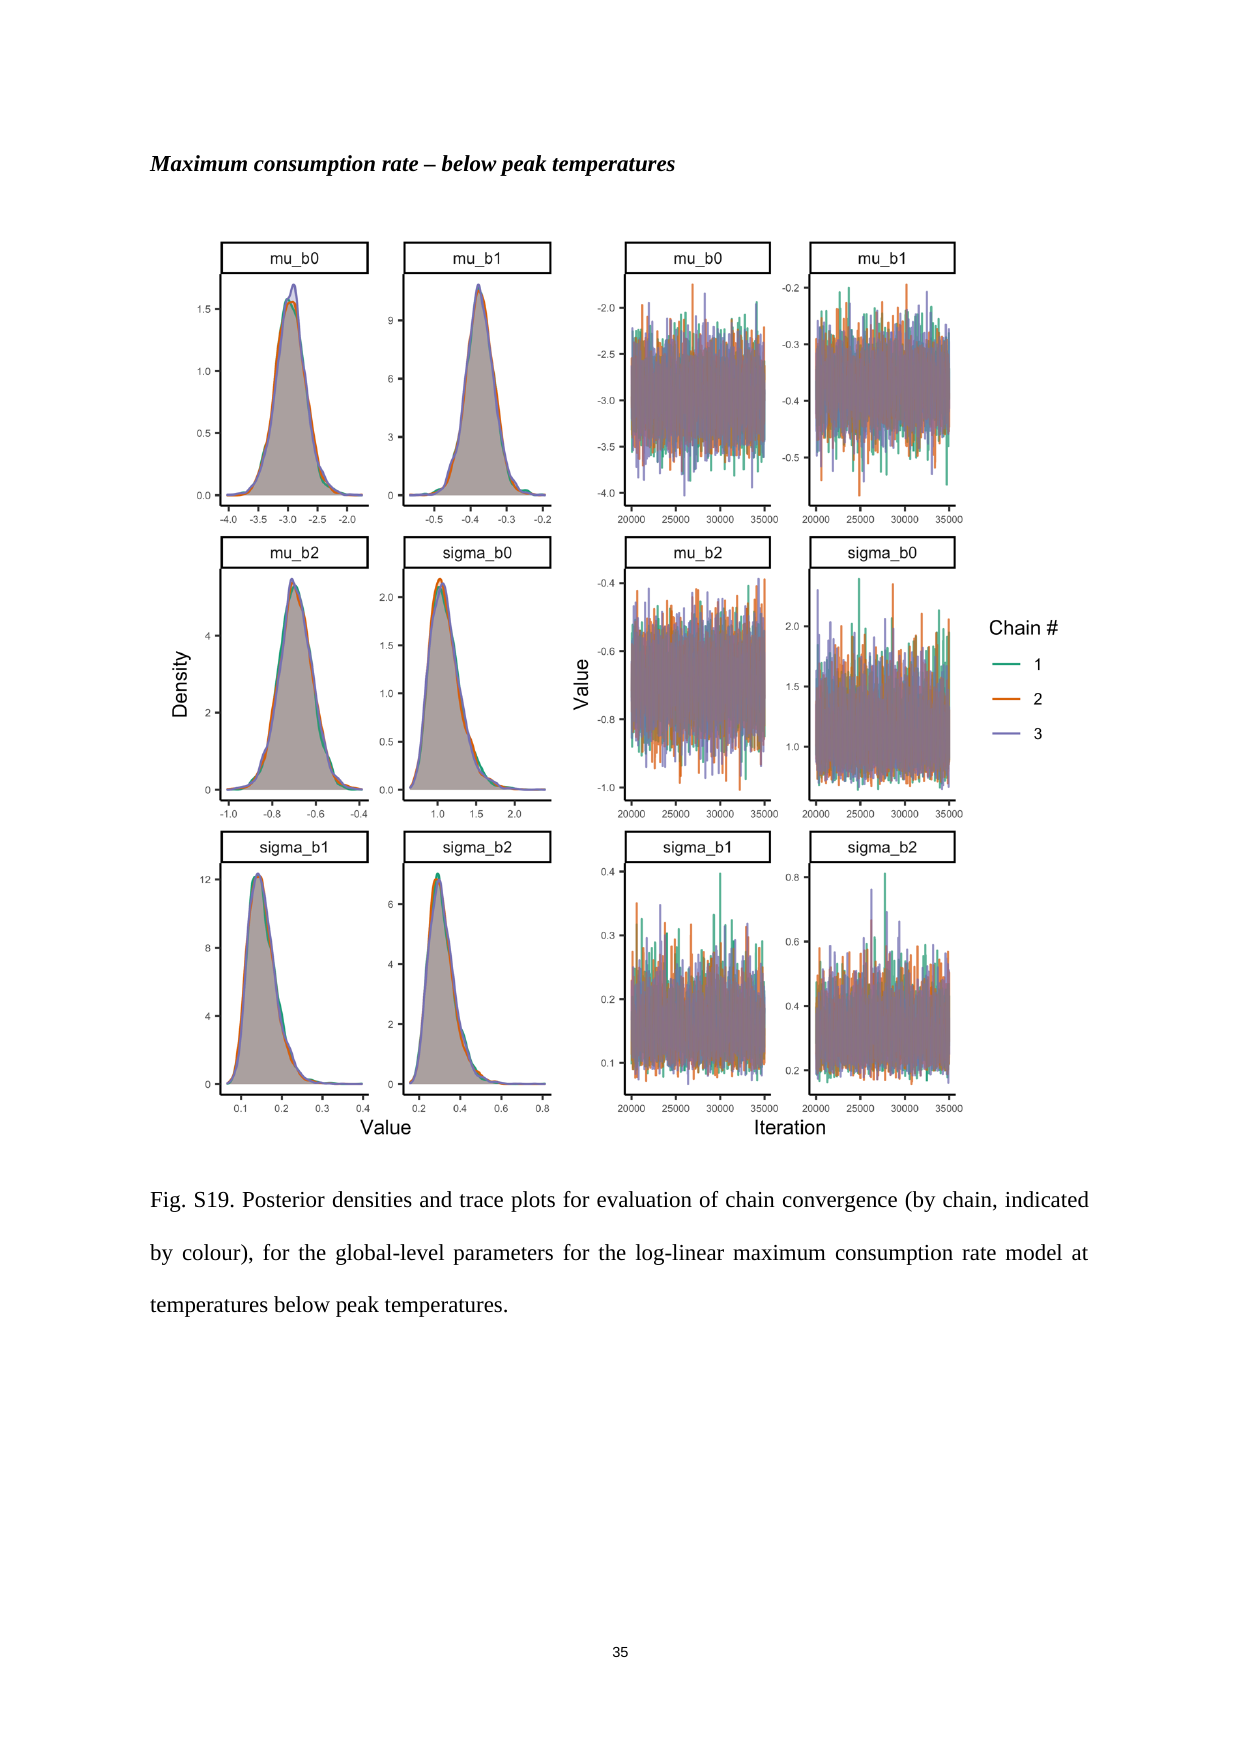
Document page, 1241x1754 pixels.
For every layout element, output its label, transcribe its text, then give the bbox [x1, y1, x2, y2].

picture [150, 219, 1091, 1160]
subtitle Maximum consumption rate – below peak temperatures [150, 150, 1090, 176]
text Fig. S19. Posterior densities and trace plots for evaluation of chain convergence (by chain, indicated by colour), for the global-level parameters for the log-linear maximum consumption rate model at temperatures below peak temperatures. [150, 1186, 1090, 1318]
